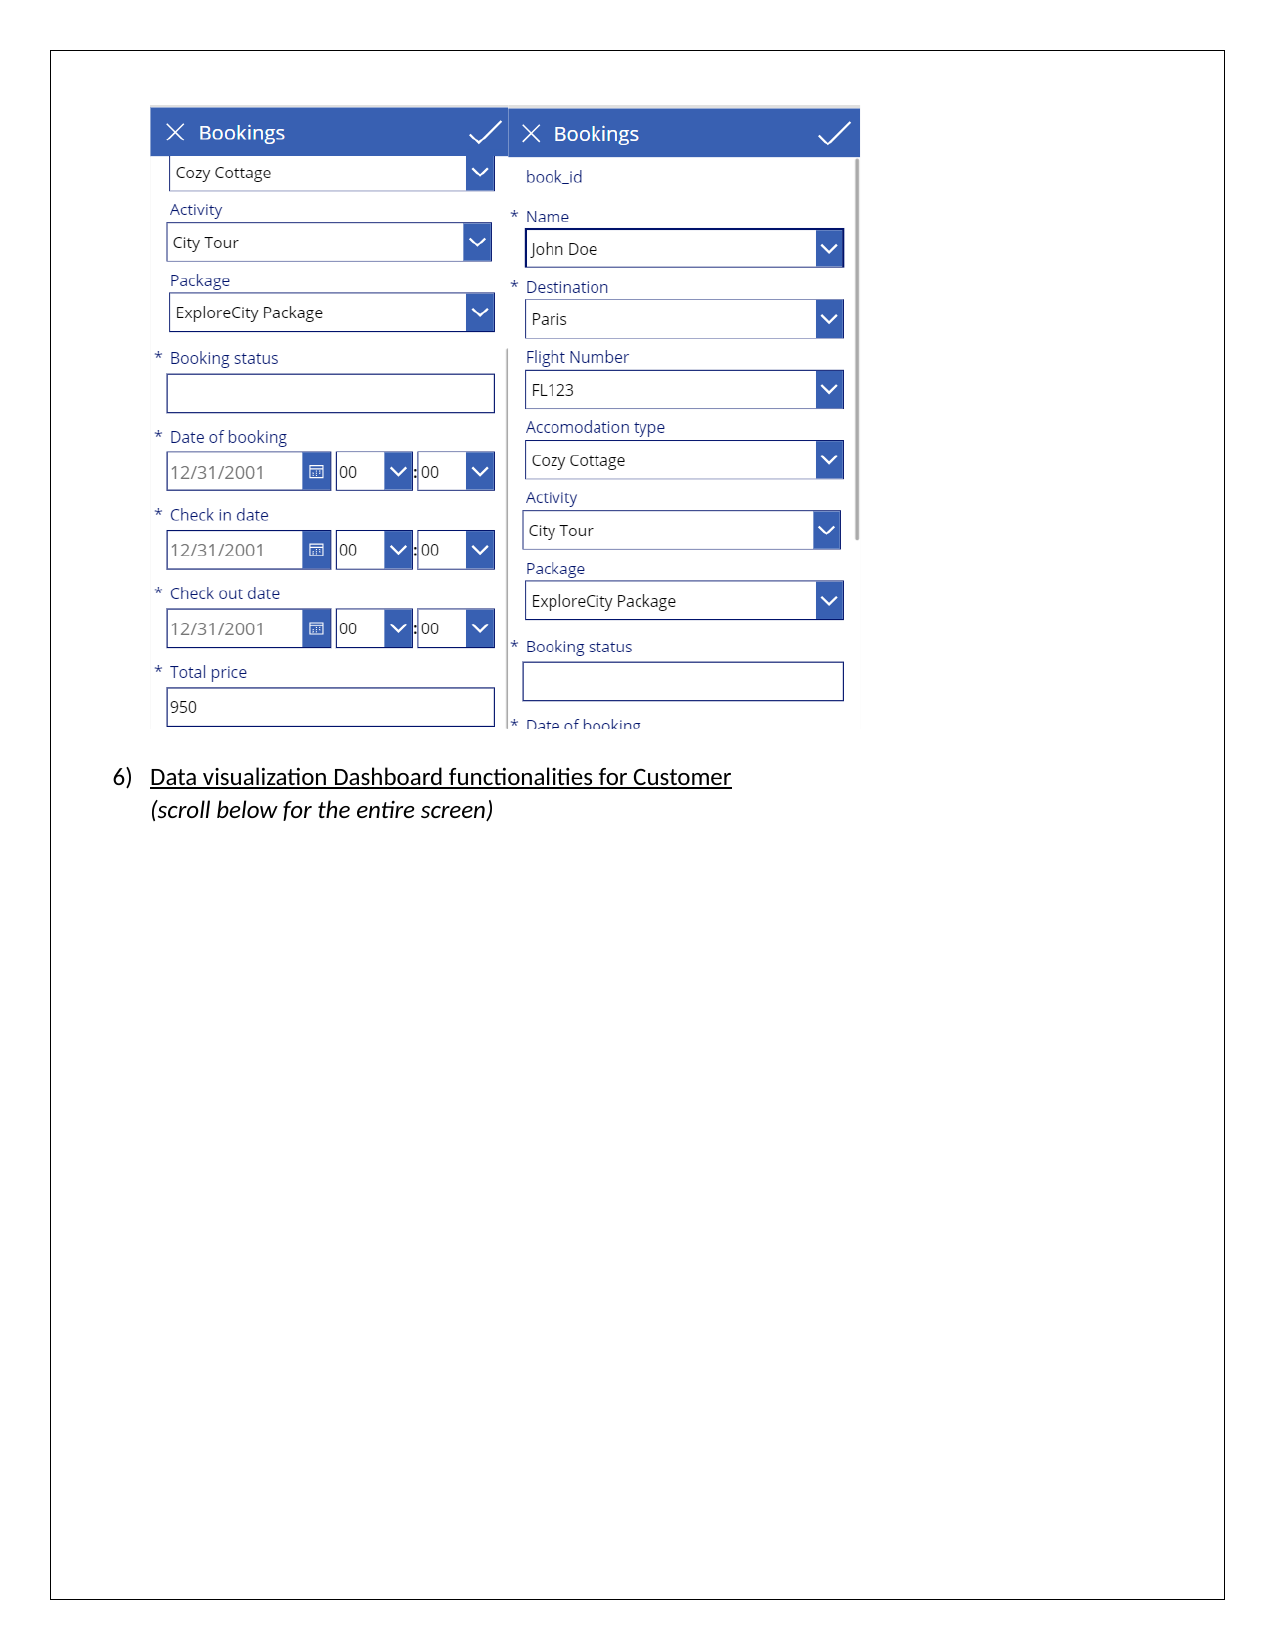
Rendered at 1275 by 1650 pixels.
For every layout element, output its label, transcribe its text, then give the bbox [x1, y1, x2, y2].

picture [150, 105, 861, 729]
list Data visualization Dashboard functionalities for Customer [112, 761, 1200, 791]
list (scroll below for the entire screen) [150, 794, 1200, 824]
